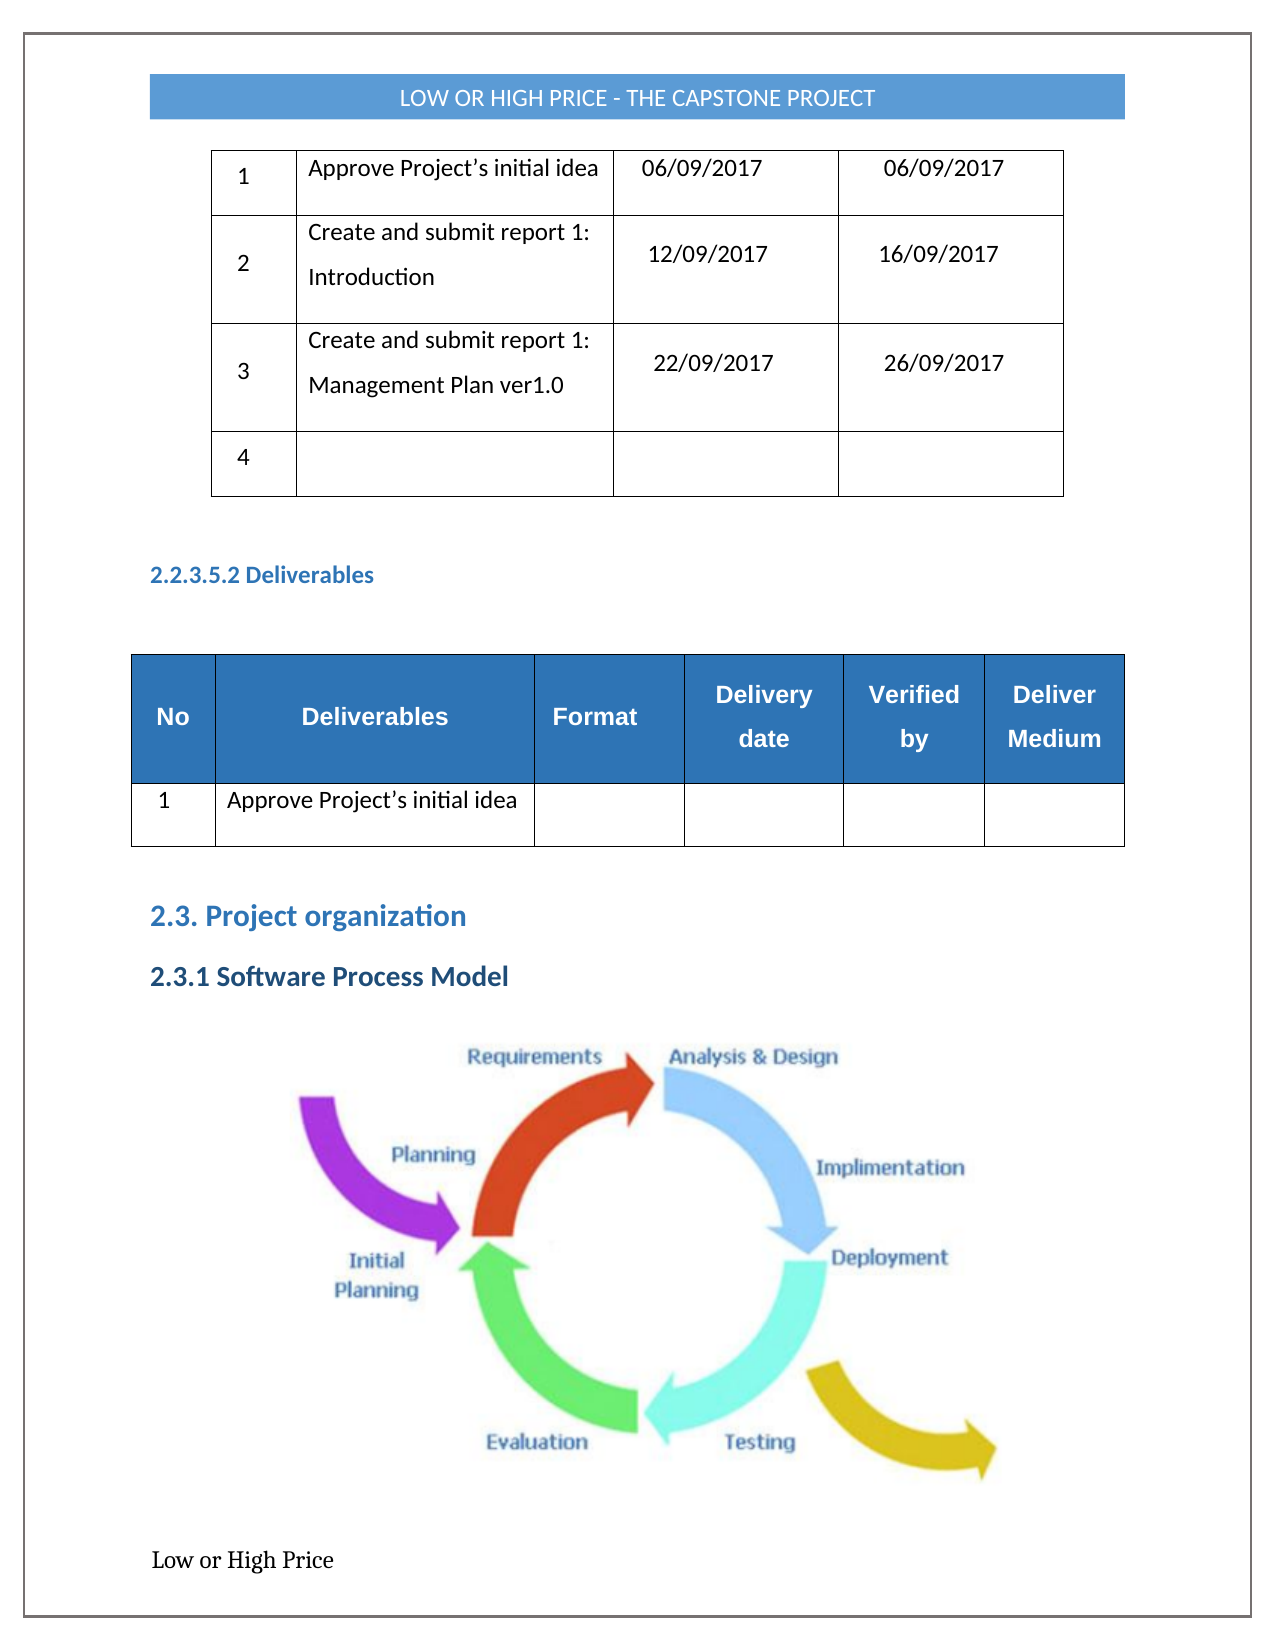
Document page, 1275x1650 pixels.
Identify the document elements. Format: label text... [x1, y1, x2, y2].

table_header Verified by [844, 655, 984, 783]
subtitle 2.3. Project organization [150, 896, 1125, 934]
table_header Delivery date [685, 655, 843, 783]
table_cell [132, 784, 215, 846]
subtitle 2.3.1 Software Process Model [150, 958, 1125, 993]
table_header No [132, 655, 215, 783]
table_cell Approve Project’s initial idea [297, 151, 613, 214]
table_header Format [535, 655, 684, 783]
table_cell 12/09/2017 [614, 216, 838, 323]
table_cell [212, 216, 296, 323]
table_cell [212, 432, 296, 496]
table_header Deliver Medium [985, 655, 1124, 783]
table_cell 16/09/2017 [839, 216, 1063, 323]
table_cell [212, 151, 296, 214]
table_cell 06/09/2017 [839, 151, 1063, 214]
table_cell Create and submit report 1: Management Plan ver1.0 [297, 324, 613, 431]
table_cell [844, 784, 984, 846]
subtitle 2.2.3.5.2 Deliverables [150, 559, 1125, 589]
table_cell 26/09/2017 [839, 324, 1063, 431]
table_cell Approve Project’s initial idea [216, 784, 534, 846]
table_cell [297, 432, 613, 496]
picture [150, 996, 1192, 1493]
table_cell 22/09/2017 [614, 324, 838, 431]
table_cell [839, 432, 1063, 496]
table_cell [535, 784, 684, 846]
table_cell Create and submit report 1: Introduction [297, 216, 613, 323]
table_cell [985, 784, 1124, 846]
table_cell [212, 324, 296, 431]
table_header Deliverables [216, 655, 534, 783]
table_cell [685, 784, 843, 846]
table_cell 06/09/2017 [614, 151, 838, 214]
table_cell [614, 432, 838, 496]
